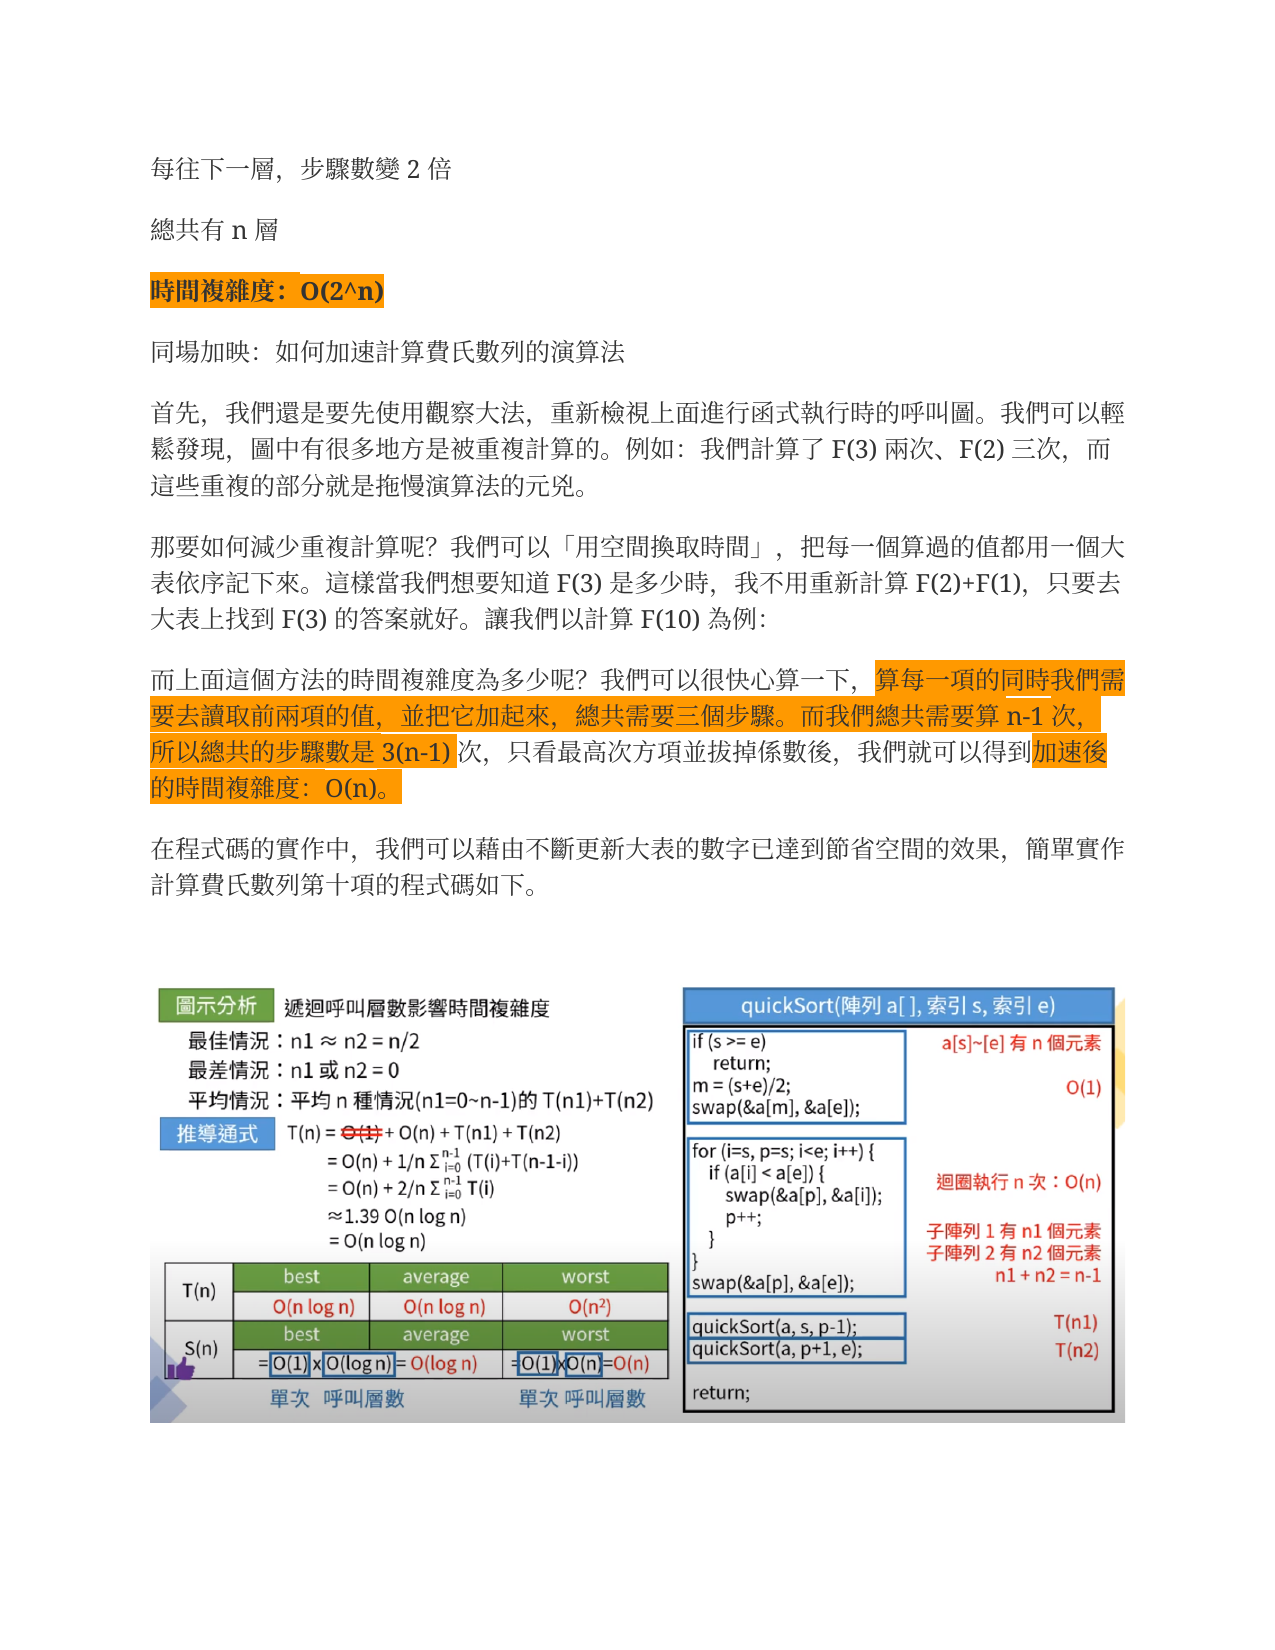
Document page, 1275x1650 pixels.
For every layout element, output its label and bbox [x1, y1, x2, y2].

picture [150, 980, 1125, 1423]
